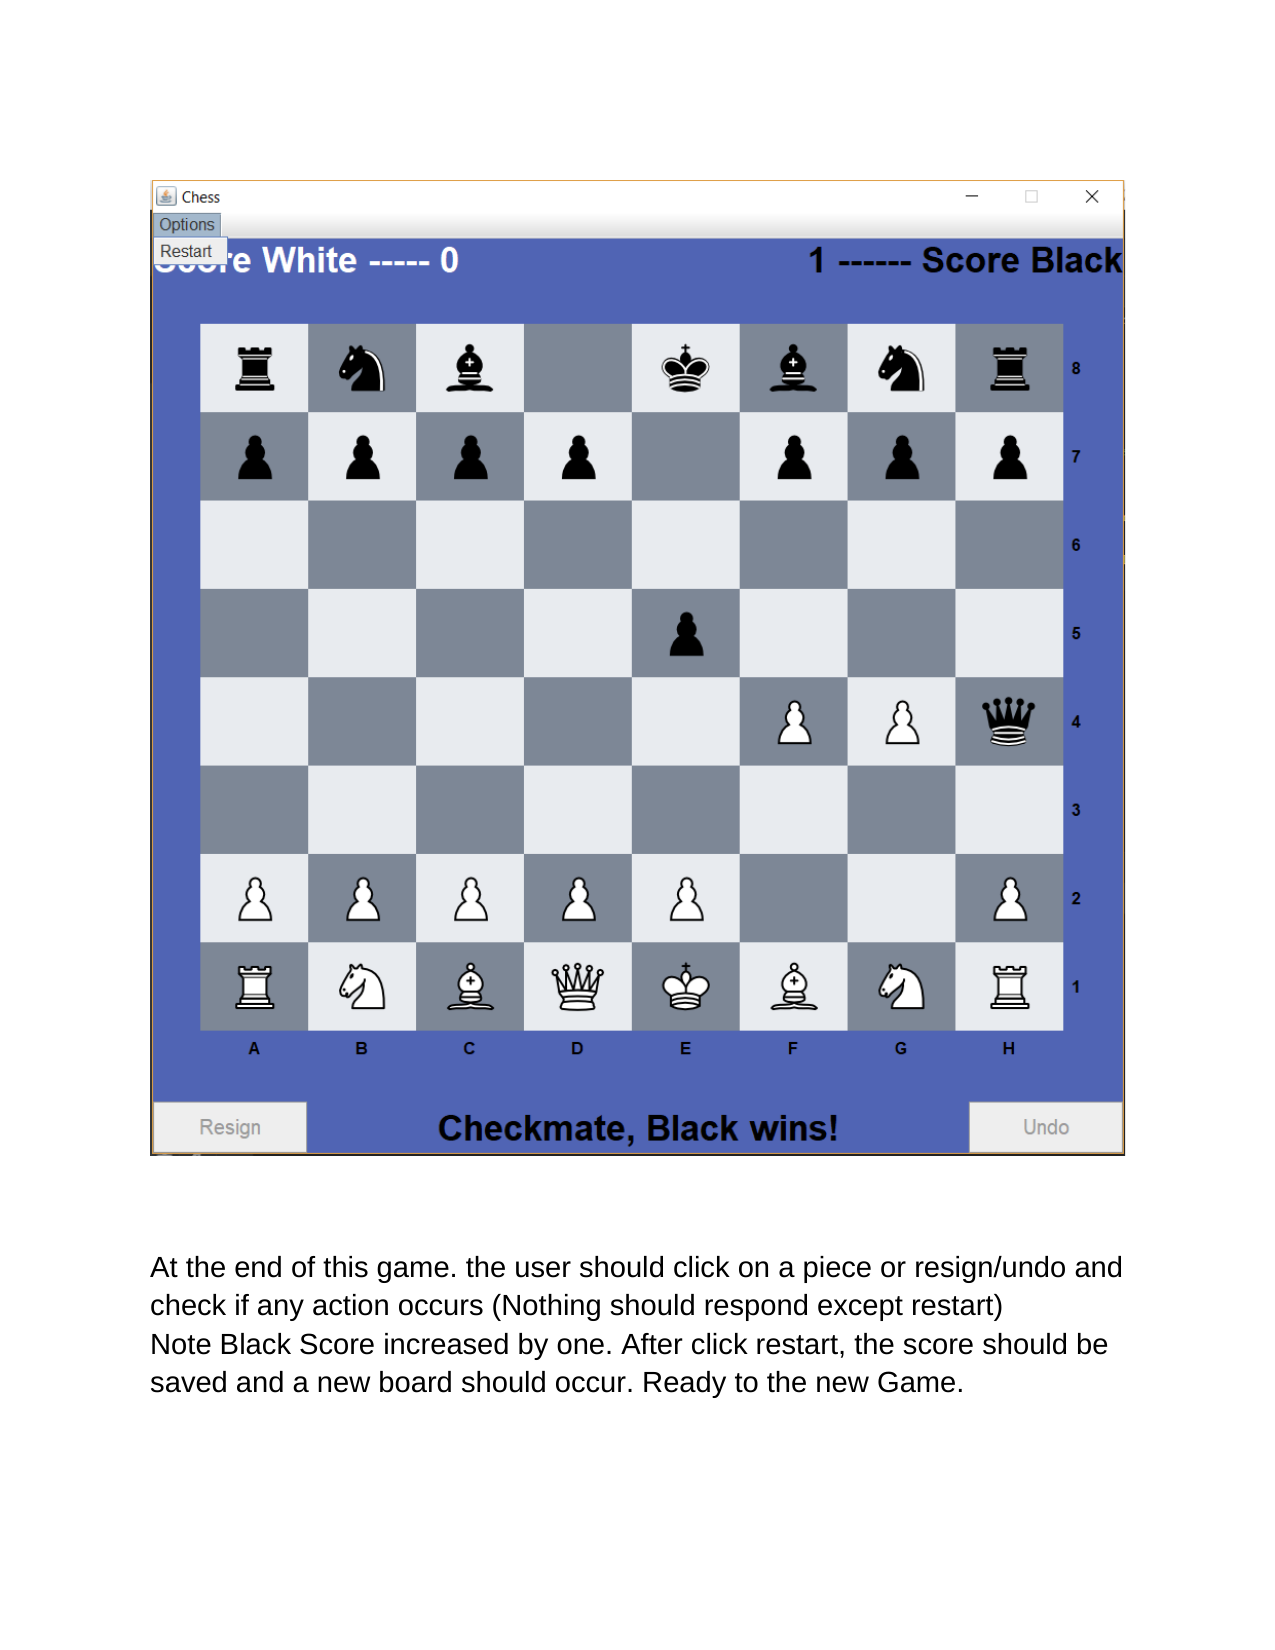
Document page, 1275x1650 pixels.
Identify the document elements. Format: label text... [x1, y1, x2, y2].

text At the end of this game. the user should click on a piece or resign/undo and check if any action occurs (Nothing should respond except restart) [150, 1250, 1125, 1322]
picture [150, 180, 1125, 1156]
text Note Black Score increased by one. After click restart, the score should be saved and a new board should occur. Ready to the new Game. [150, 1327, 1125, 1399]
